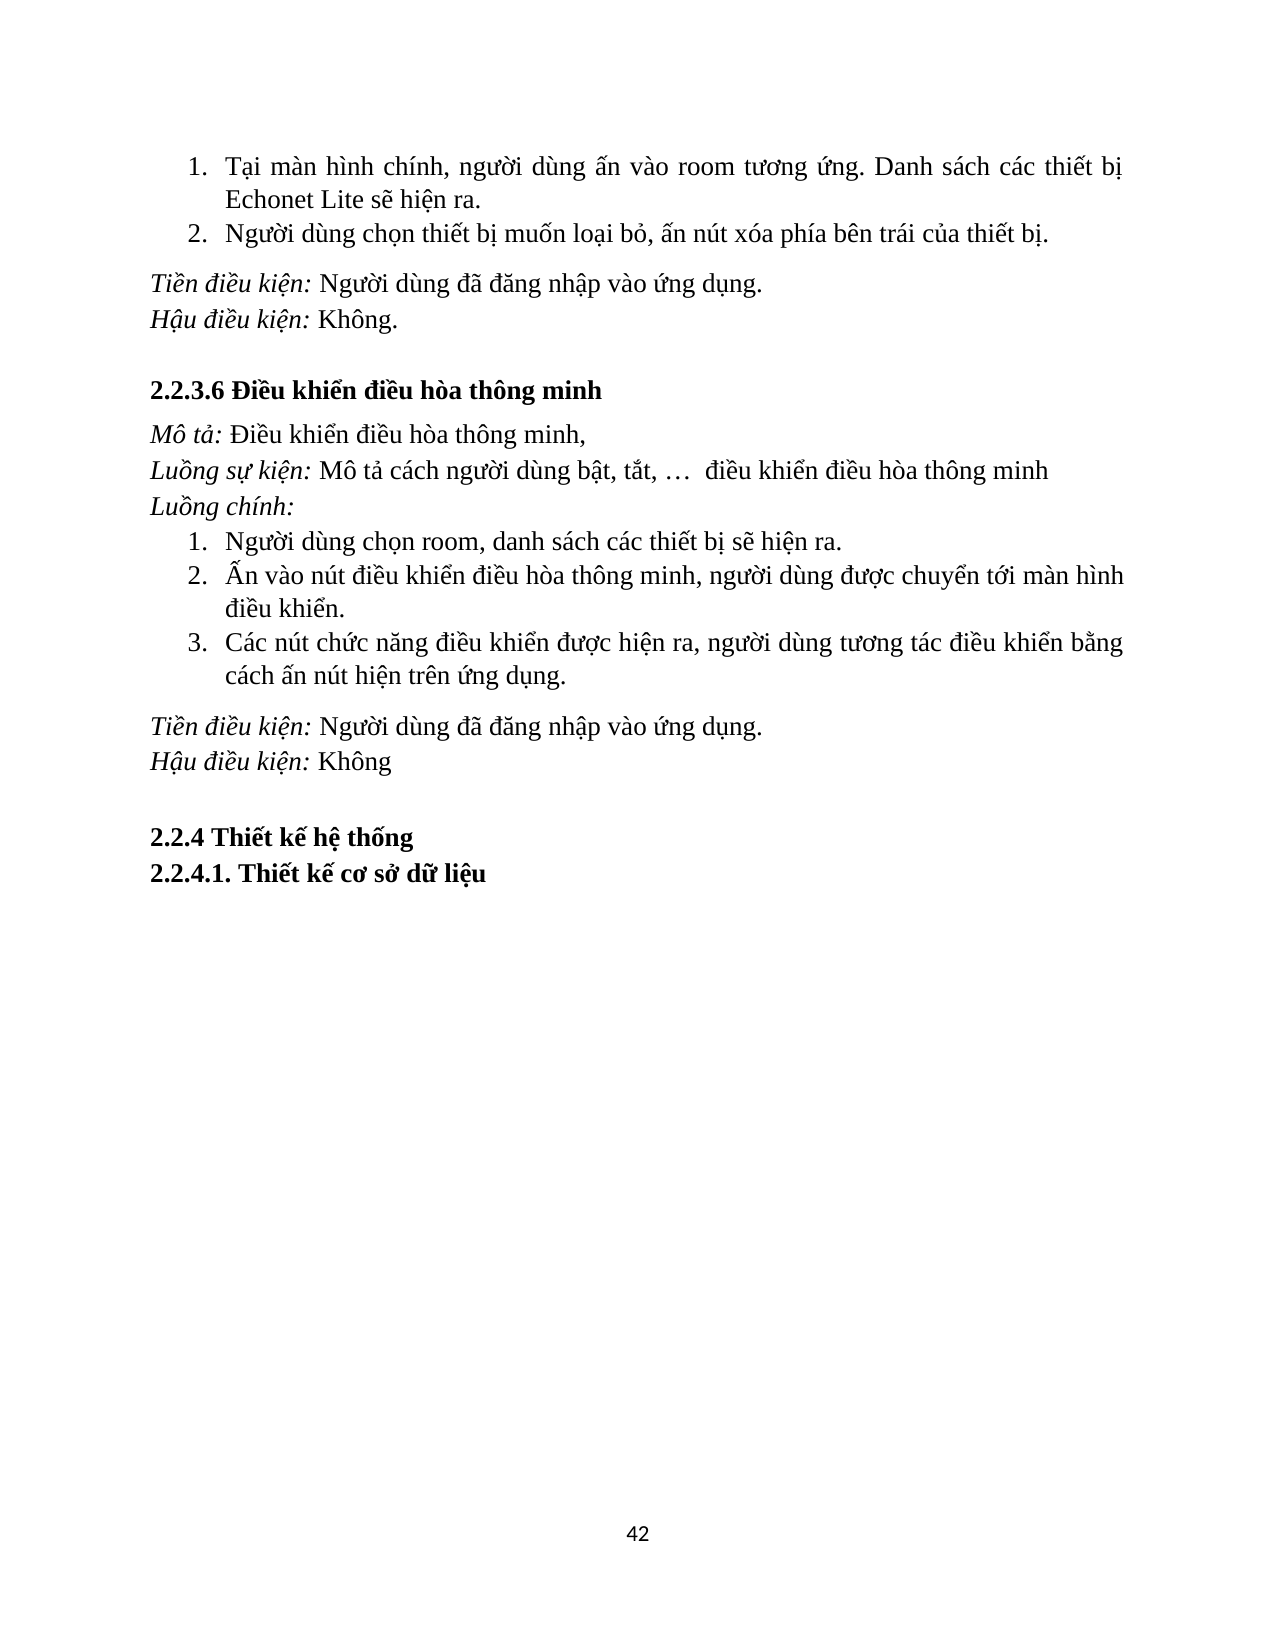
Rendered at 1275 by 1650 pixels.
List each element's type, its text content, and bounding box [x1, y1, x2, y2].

subtitle 2.2.3.6 Điều khiển điều hòa thông minh [150, 374, 1125, 406]
subtitle 2.2.4 Thiết kế hệ thống [150, 821, 1125, 852]
list Tại màn hình chính, người dùng ấn vào room tương ứng. Danh sách các thiết bị Echonet Lite sẽ hiện ra. [187, 150, 1125, 215]
text Luồng chính: [150, 489, 1125, 521]
subtitle 2.2.4.1. Thiết kế cơ sở dữ liệu [150, 857, 1125, 888]
text Luồng sự kiện: Mô tả cách người dùng bật, tắt, … điều khiển điều hòa thông minh [150, 454, 1125, 485]
list Người dùng chọn room, danh sách các thiết bị sẽ hiện ra. [187, 525, 1125, 556]
text Hậu điều kiện: Không. [150, 303, 1125, 334]
text Hậu điều kiện: Không [150, 745, 1125, 777]
list Các nút chức năng điều khiển được hiện ra, người dùng tương tác điều khiển bằng cách ấn nút hiện trên ứng dụng. [187, 626, 1125, 691]
text Tiền điều kiện: Người dùng đã đăng nhập vào ứng dụng. [150, 267, 1125, 298]
list Ấn vào nút điều khiển điều hòa thông minh, người dùng được chuyển tới màn hình điều khiển. [187, 559, 1125, 623]
text Mô tả: Điều khiển điều hòa thông minh, [150, 418, 1125, 449]
list Người dùng chọn thiết bị muốn loại bỏ, ấn nút xóa phía bên trái của thiết bị. [187, 217, 1125, 248]
text Tiền điều kiện: Người dùng đã đăng nhập vào ứng dụng. [150, 710, 1125, 741]
